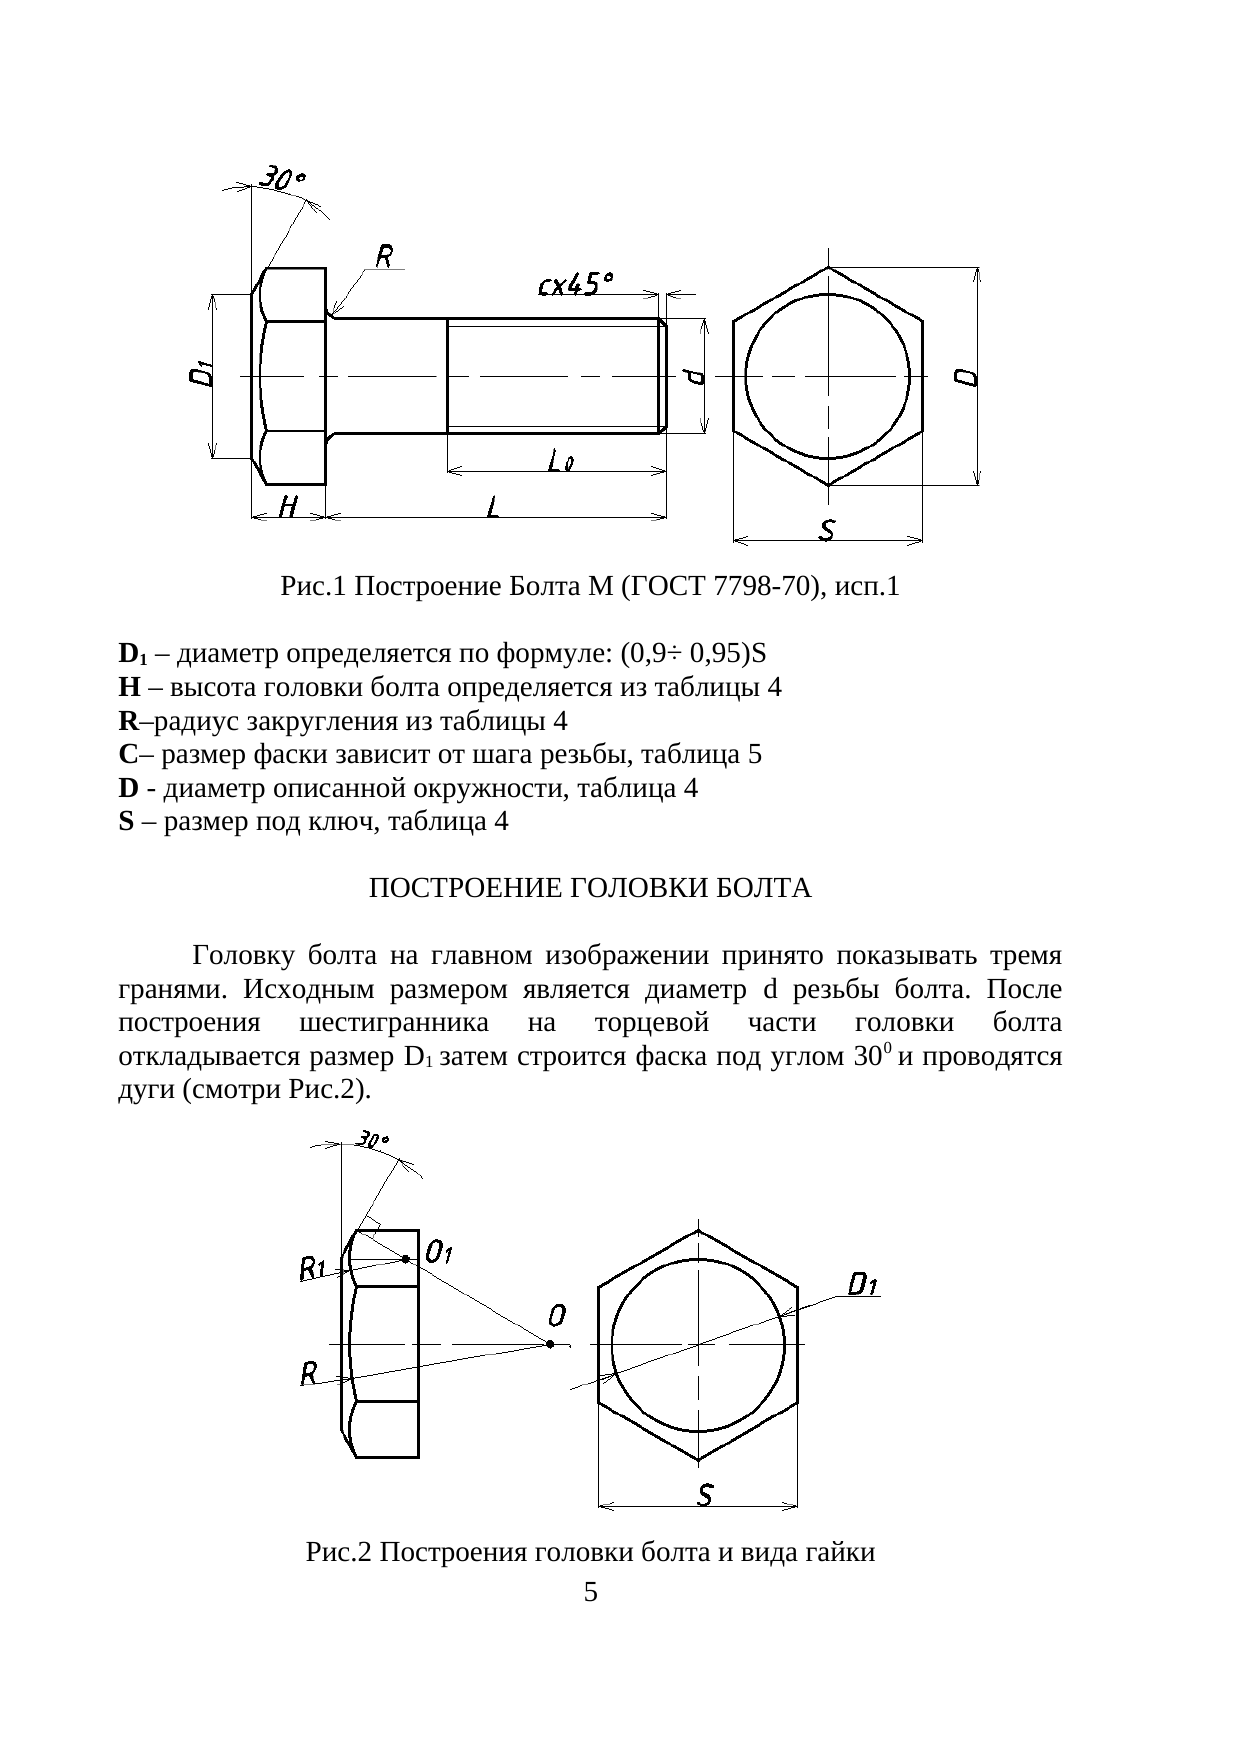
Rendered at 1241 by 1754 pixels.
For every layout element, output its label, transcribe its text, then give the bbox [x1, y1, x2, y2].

text D1 – диаметр определяется по формуле: (0,9÷ 0,95)S [118, 636, 1063, 669]
text ПОСТРОЕНИЕ ГОЛОВКИ БОЛТА [118, 870, 1063, 904]
text Рис.2 Построения головки болта и вида гайки [118, 1534, 1063, 1567]
text D - диаметр описанной окружности, таблица 4 [118, 770, 1063, 803]
text Рис.1 Построение Болта М (ГОСТ 7798-70), исп.1 [118, 568, 1063, 602]
text R–радиус закругления из таблицы 4 [118, 703, 1063, 736]
text C– размер фаски зависит от шага резьбы, таблица 5 [118, 736, 1063, 770]
text Головку болта на главном изображении принято показывать тремя гранями. Исходным размером является диаметр d резьбы болта. После построения шестигранника на торцевой части головки болта откладывается размер D1 затем строится фаска под углом 300 и проводятся дуги (смотри Рис.2). [118, 937, 1063, 1105]
picture [168, 147, 1013, 569]
picture [283, 1105, 899, 1534]
text S – размер под ключ, таблица 4 [118, 803, 1063, 837]
text H – высота головки болта определяется из таблицы 4 [118, 669, 1063, 703]
